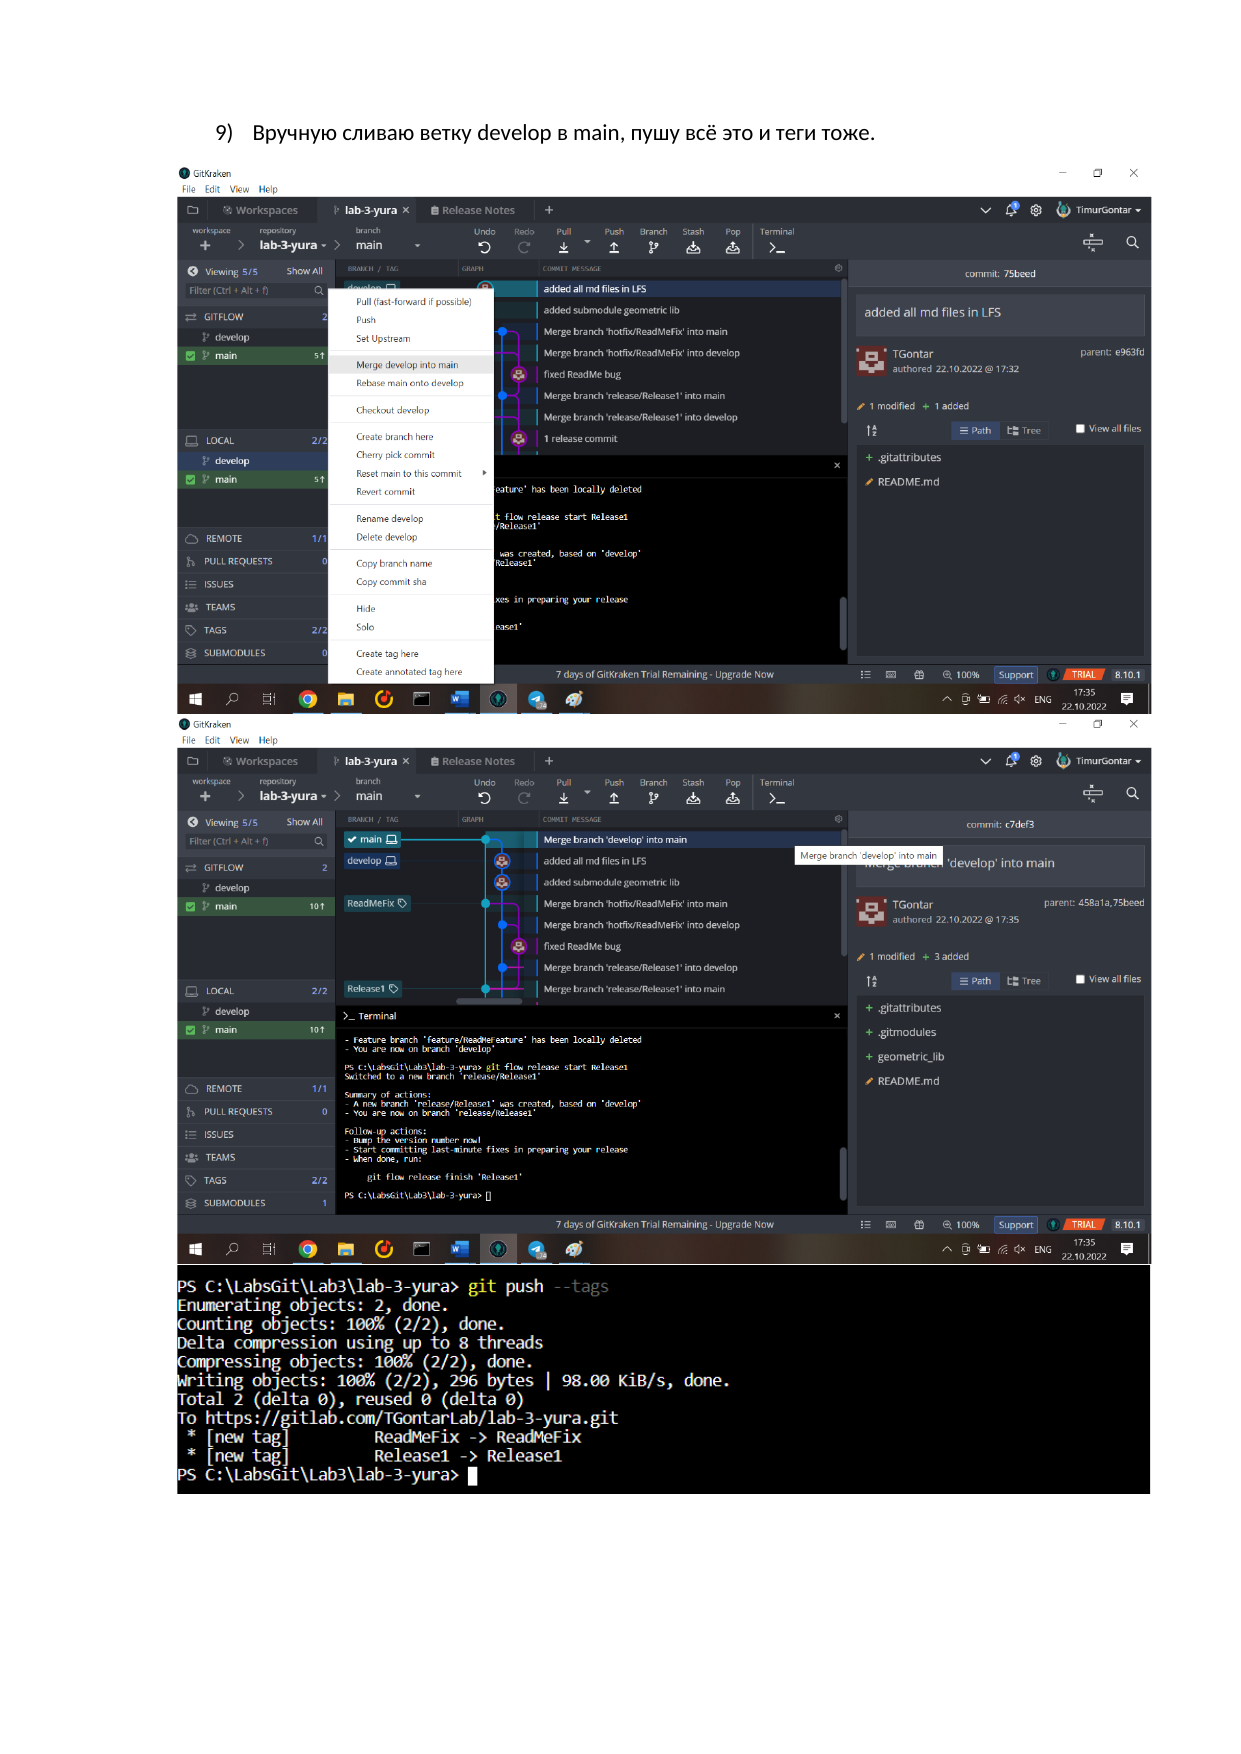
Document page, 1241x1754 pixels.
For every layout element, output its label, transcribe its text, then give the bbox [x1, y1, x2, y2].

list Вручную сливаю ветку develop в main, пушу всё это и теги тоже. [215, 118, 1152, 146]
picture [177, 165, 1152, 714]
picture [177, 1265, 1151, 1494]
picture [177, 715, 1152, 1264]
